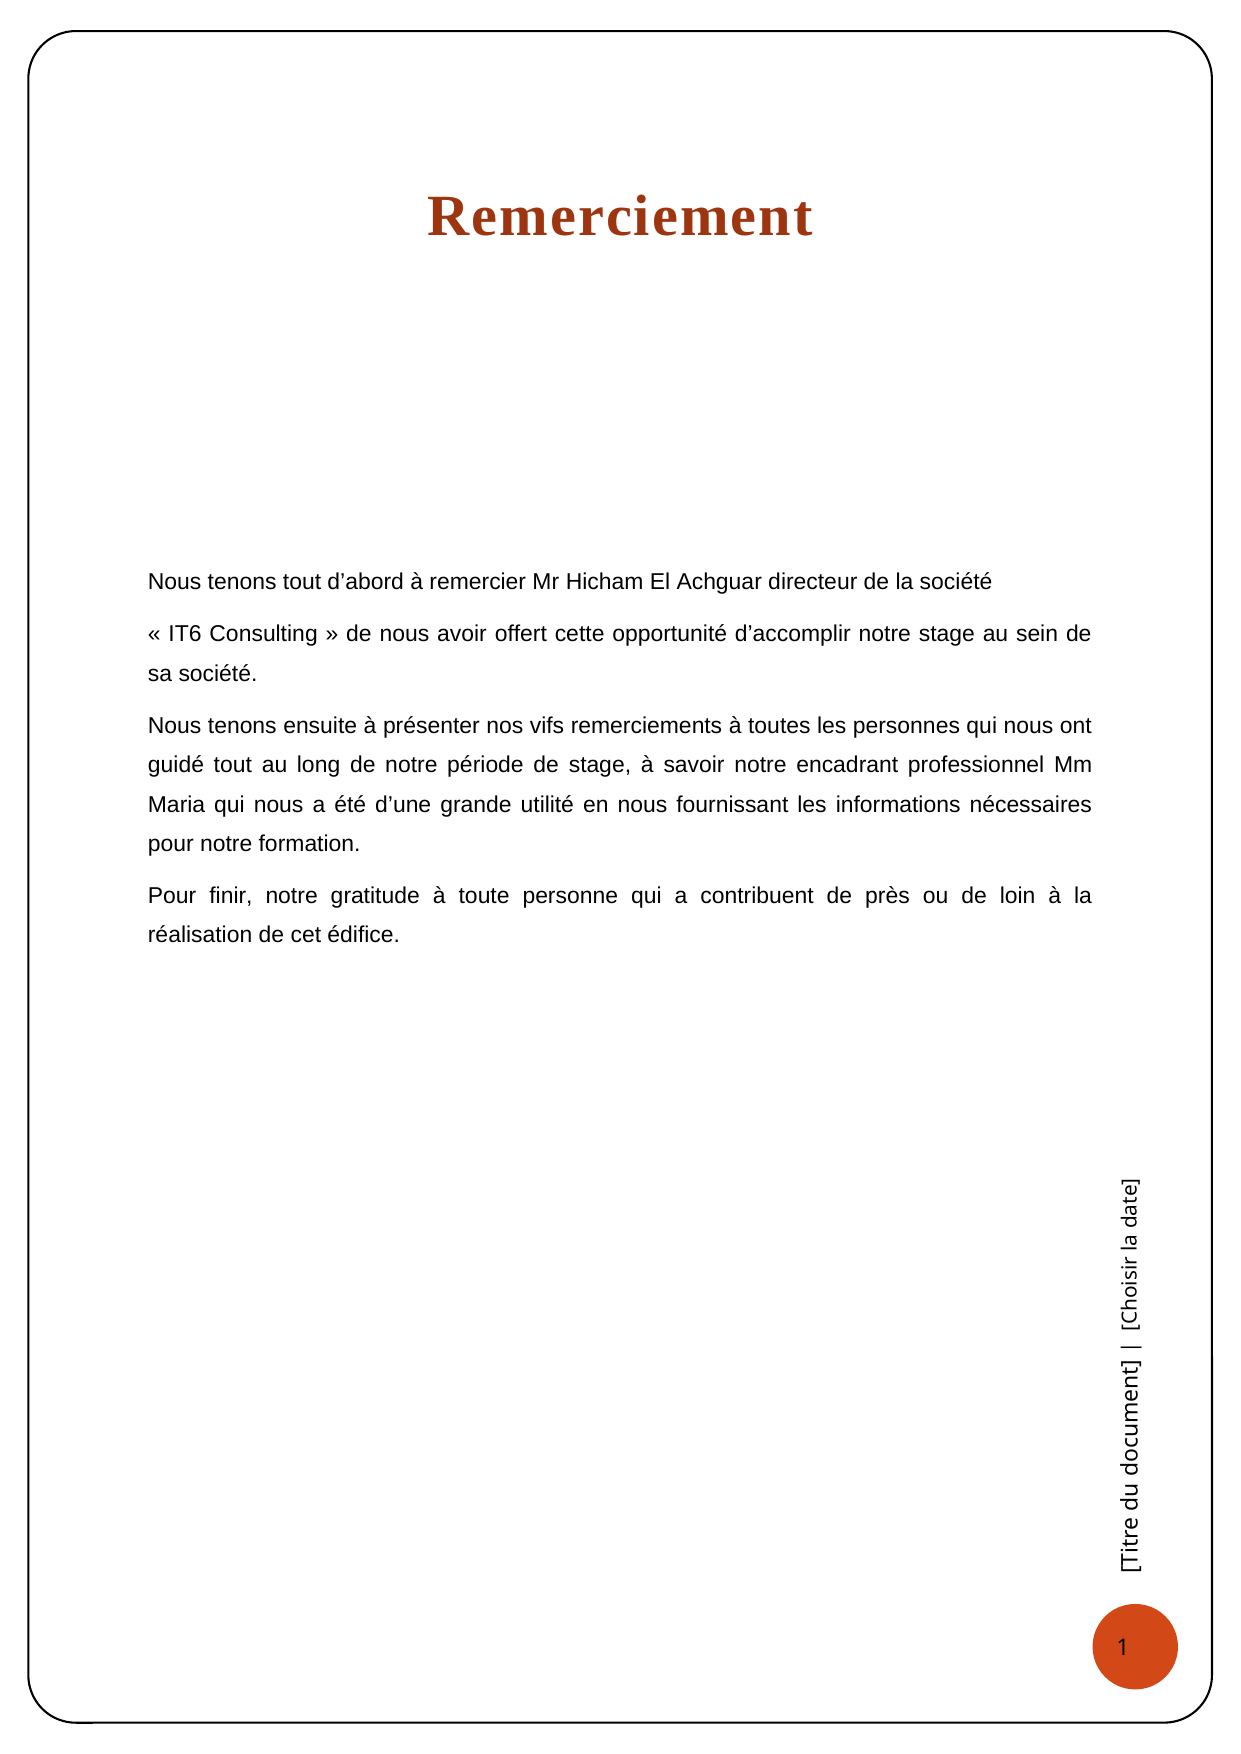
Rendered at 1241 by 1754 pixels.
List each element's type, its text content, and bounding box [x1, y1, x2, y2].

text Pour finir, notre gratitude à toute personne qui a contribuent de près ou de loin à la réalisation de cet édifice. [148, 882, 1093, 948]
text Nous tenons tout d’abord à remercier Mr Hicham El Achguar directeur de la société [148, 568, 1093, 594]
text Nous tenons ensuite à présenter nos vifs remerciements à toutes les personnes qui nous ont guidé tout au long de notre période de stage, à savoir notre encadrant professionnel Mm Maria qui nous a été d’une grande utilité en nous fournissant les informations nécessaires pour notre formation. [148, 712, 1093, 856]
text « IT6 Consulting » de nous avoir offert cette opportunité d’accomplir notre stage au sein de sa société. [148, 620, 1093, 686]
subtitle Remerciement [148, 181, 1092, 248]
